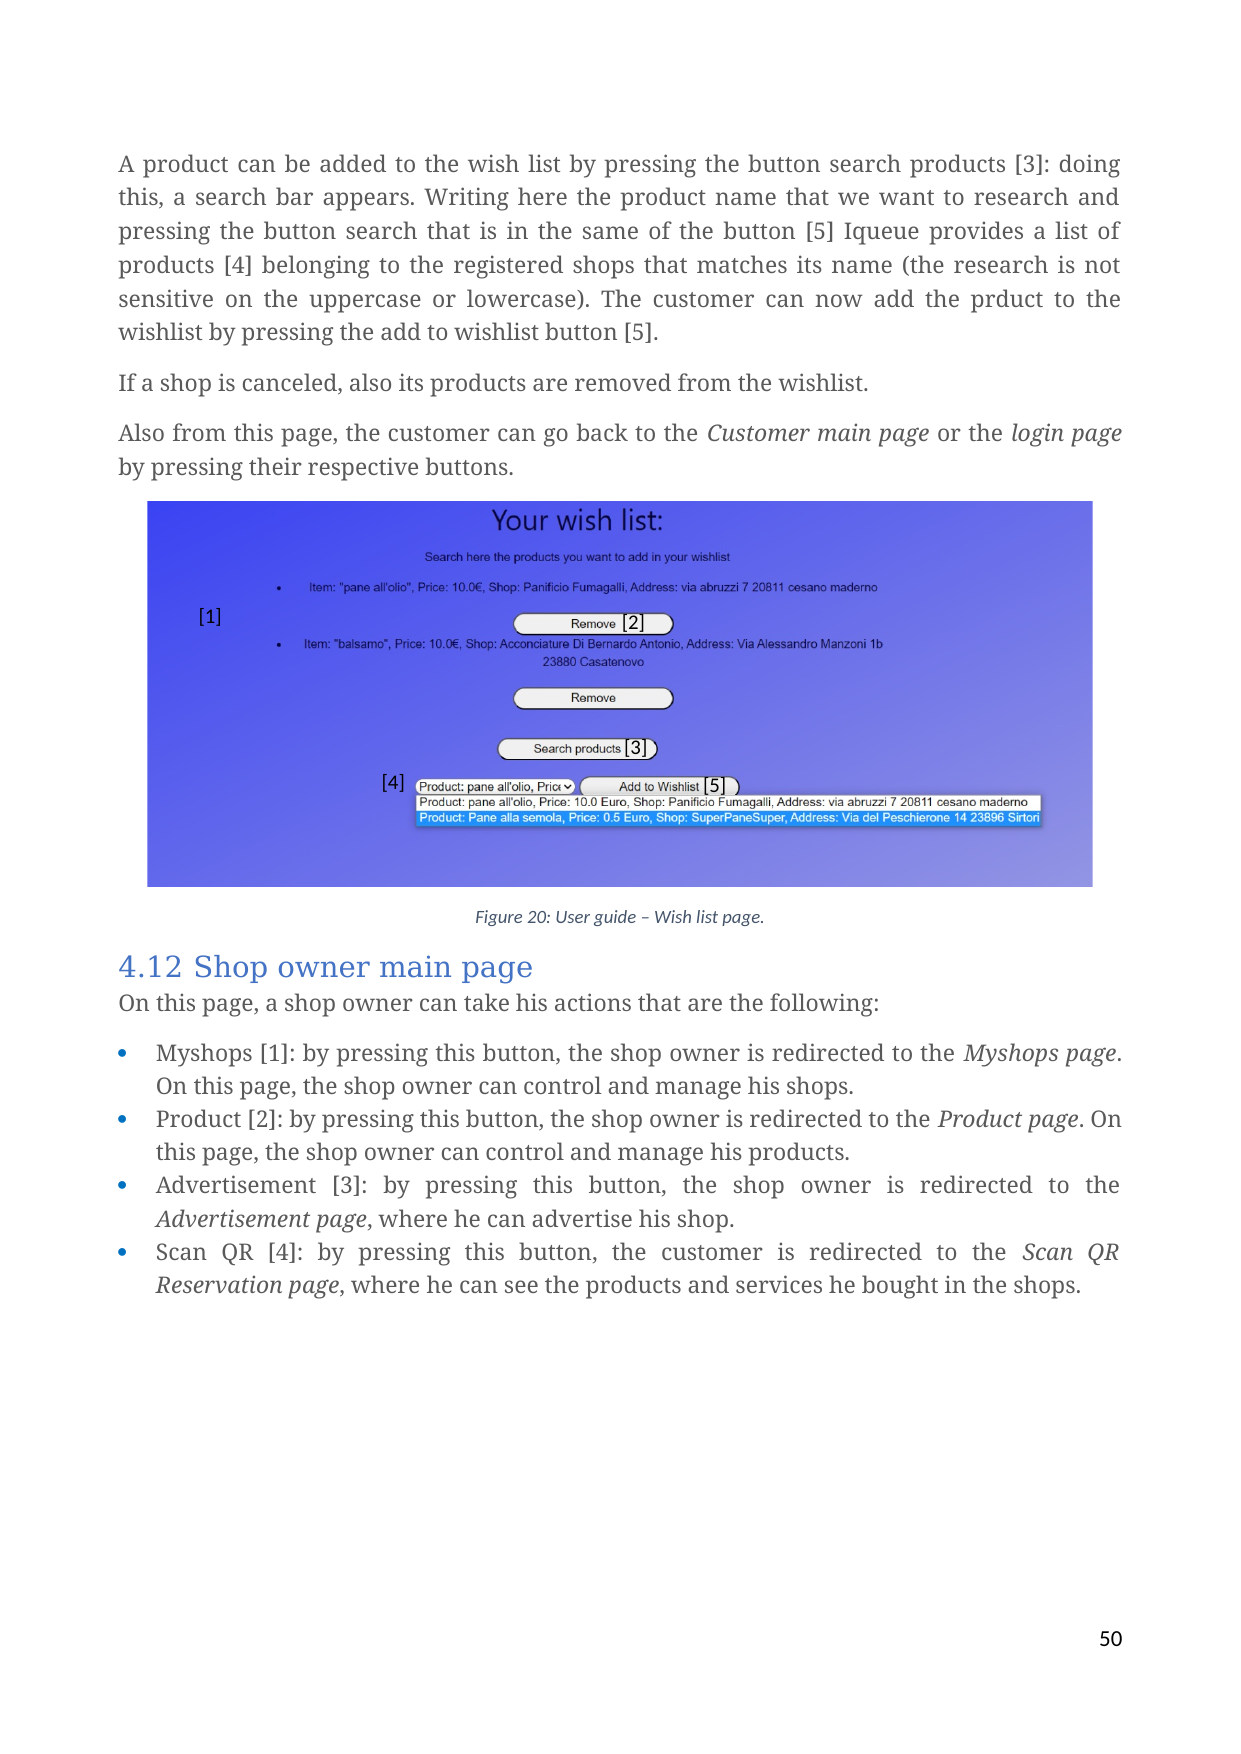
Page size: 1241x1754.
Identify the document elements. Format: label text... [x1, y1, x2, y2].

list Myshops [1]: by pressing this button, the shop owner is redirected to the Myshops page. On this page, the shop owner can control and manage his shops. [118, 1037, 1122, 1101]
picture [147, 501, 1093, 887]
text Also from this page, the customer can go back to the Customer main page or the login page by pressing their respective buttons. [118, 417, 1122, 482]
list Scan QR [4]: by pressing this button, the customer is redirected to the Scan QR Reservation page, where he can see the products and services he bought in the shops. [118, 1236, 1122, 1300]
text If a shop is canceled, also its products are removed from the wishlist. [118, 367, 1122, 398]
text Figure 20: User guide – Wish list page. [118, 905, 1122, 928]
text A product can be added to the wish list by pressing the button search products [3]: doing this, a search bar appears. Writing here the product name that we want to research and pressing the button search that is in the same of the button [5] Iqueue provides a list of products [4] belonging to the registered shops that matches its name (the research is not sensitive on the uppercase or lowercase). The customer can now add the prduct to the wishlist by pressing the add to wishlist button [5]. [118, 148, 1122, 348]
list Product [2]: by pressing this button, the shop owner is redirected to the Product page. On this page, the shop owner can control and manage his products. [118, 1103, 1122, 1167]
subtitle Shop owner main page [118, 949, 1122, 984]
text On this page, a shop owner can take his actions that are the following: [118, 986, 1122, 1018]
list Advertisement [3]: by pressing this button, the shop owner is redirected to the Advertisement page, where he can advertise his shop. [118, 1169, 1122, 1234]
